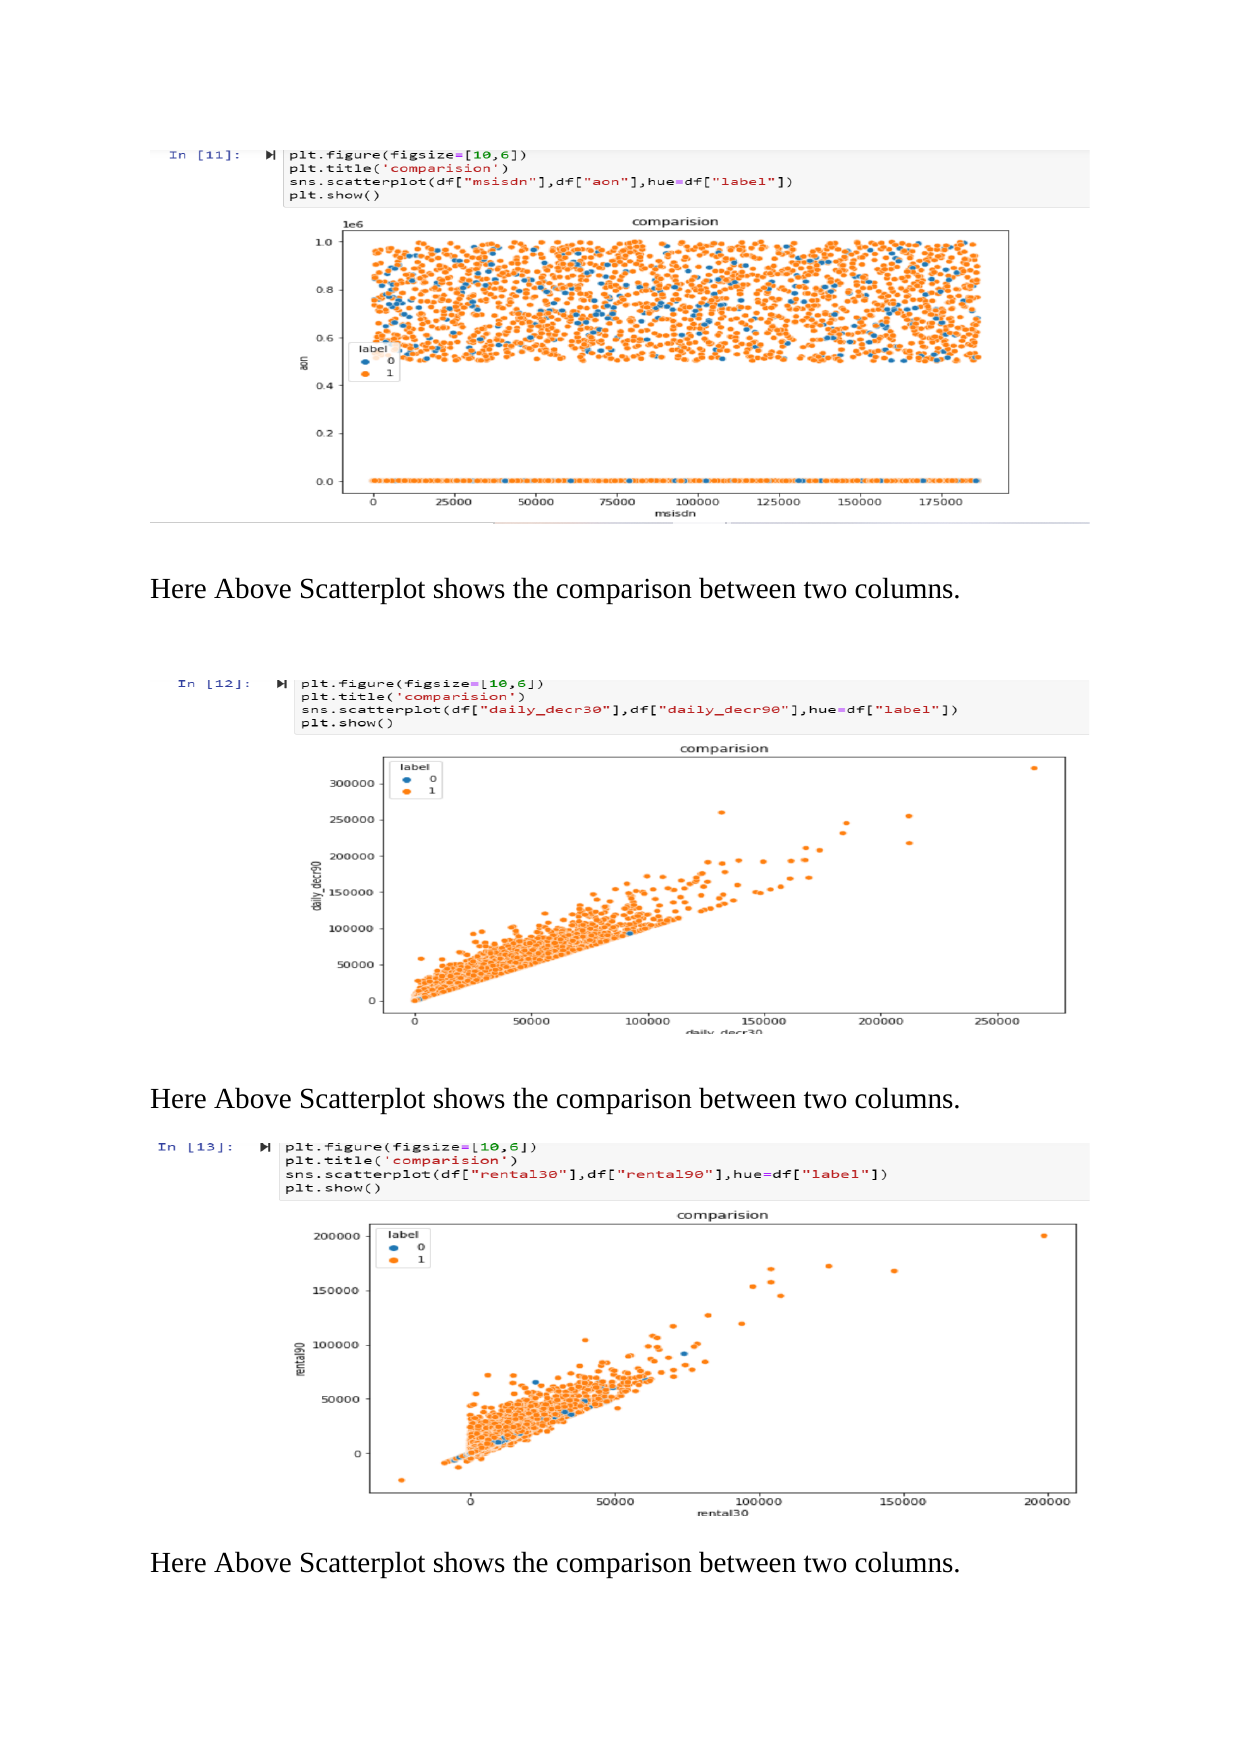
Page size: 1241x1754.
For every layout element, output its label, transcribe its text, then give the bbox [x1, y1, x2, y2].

text Here Above Scatterplot shows the comparison between two columns. [150, 1545, 1090, 1578]
picture [150, 150, 1090, 524]
text Here Above Scatterplot shows the comparison between two columns. [150, 553, 1090, 605]
picture [150, 680, 1090, 1034]
picture [150, 1143, 1090, 1516]
text Here Above Scatterplot shows the comparison between two columns. [150, 1063, 1090, 1114]
